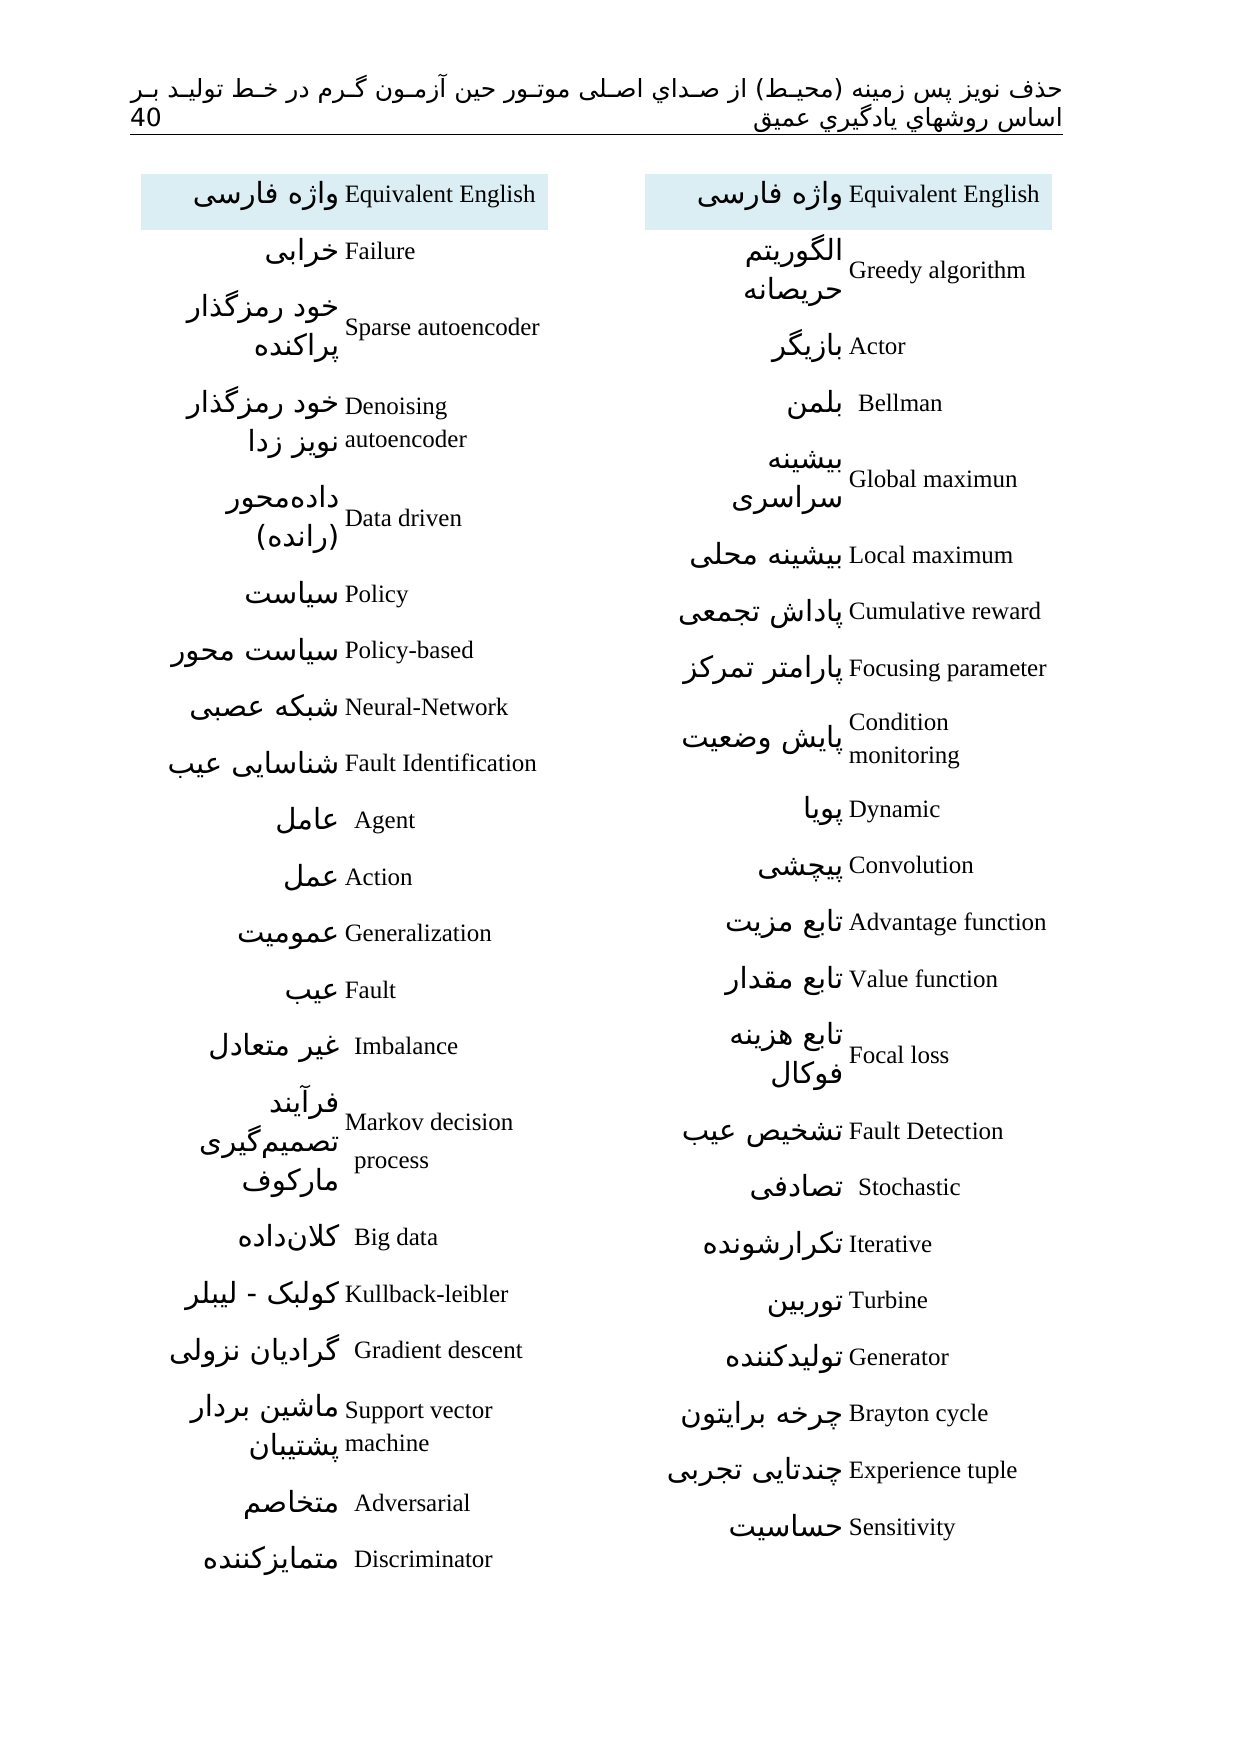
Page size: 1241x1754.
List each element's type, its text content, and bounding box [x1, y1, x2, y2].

table_header واژه فارسی [645, 174, 846, 230]
table_cell متخاصم [141, 1482, 342, 1539]
table_cell Big data [342, 1217, 548, 1273]
table_cell الگوریتم حریصانه [645, 230, 846, 326]
table_cell Focal loss [846, 1015, 1052, 1110]
table_cell پیچشی [645, 845, 846, 902]
table_cell ماشین بردار پشتیبان [141, 1387, 342, 1482]
table_cell Convolution [846, 845, 1052, 902]
table_cell Support vector machine [342, 1387, 548, 1482]
table_cell پایش وضعیت [645, 704, 846, 788]
table_cell عیب [141, 969, 342, 1026]
table_cell Markov decision process [342, 1083, 548, 1217]
table_cell Advantage function [846, 902, 1052, 958]
table_cell بازیگر [645, 326, 846, 382]
table_cell عمل [141, 856, 342, 913]
table_cell چندتایی تجربی [645, 1450, 846, 1506]
table_cell Fault [342, 969, 548, 1026]
table_cell Agent [342, 800, 548, 856]
table_cell تولیدکننده [645, 1336, 846, 1393]
table_cell عمومیت [141, 913, 342, 969]
table_cell عامل [141, 800, 342, 856]
table_cell کلان‌داده [141, 1217, 342, 1273]
table_cell Cumulative reward [846, 591, 1052, 647]
table_cell Fault Identification [342, 743, 548, 799]
table_cell Adversarial [342, 1482, 548, 1539]
table_cell Fault Detection [846, 1110, 1052, 1167]
table_cell شبکه‌ عصبی [141, 686, 342, 743]
table_cell Dynamic [846, 789, 1052, 845]
table_cell بیشینه محلی [645, 534, 846, 591]
table_cell بیشینه سراسری [645, 439, 846, 534]
table_cell Policy-based [342, 630, 548, 686]
table_cell Kullback-leibler [342, 1274, 548, 1330]
table_cell شناسایی عیب [141, 743, 342, 799]
table_cell Greedy algorithm [846, 230, 1052, 326]
table_cell Policy [342, 573, 548, 630]
table_cell متمایزکننده [141, 1539, 342, 1595]
table_cell تابع هزینه فوکال [645, 1015, 846, 1110]
table_cell Local maximum [846, 534, 1052, 591]
table_header Equivalent English [342, 174, 548, 230]
table_cell Generator [846, 1336, 1052, 1393]
table_cell Failure [342, 230, 548, 287]
table_cell پاداش تجمعی [645, 591, 846, 647]
table_cell Brayton cycle [846, 1393, 1052, 1449]
table_cell Gradient descent [342, 1330, 548, 1387]
table_header واژه فارسی [141, 174, 342, 230]
table_cell سیاست [141, 573, 342, 630]
table_cell بلمن [645, 382, 846, 439]
table_cell Action [342, 856, 548, 913]
table_cell Experience tuple [846, 1450, 1052, 1506]
table_cell فرآیند تصمیم‌گیری مارکوف [141, 1083, 342, 1217]
table_cell تکرارشونده [645, 1223, 846, 1280]
table_cell کولبک - لیبلر [141, 1274, 342, 1330]
table_cell Focusing parameter [846, 648, 1052, 704]
table_cell تصادفی [645, 1167, 846, 1223]
table_cell پارامتر تمرکز [645, 648, 846, 704]
table_cell Global maximun [846, 439, 1052, 534]
table_cell Generalization [342, 913, 548, 969]
table_cell Sensitivity [846, 1506, 1052, 1563]
table_cell تشخیص عیب [645, 1110, 846, 1167]
table_cell Imbalance [342, 1026, 548, 1082]
table_cell گرادیان نزولی [141, 1330, 342, 1387]
table_cell Value function [846, 958, 1052, 1015]
table_cell Condition monitoring [846, 704, 1052, 788]
table_cell Denoising autoencoder [342, 382, 548, 478]
table_cell توربین [645, 1280, 846, 1336]
table_header Equivalent English [846, 174, 1052, 230]
table_cell Neural-Network [342, 686, 548, 743]
table_cell تابع مقدار [645, 958, 846, 1015]
table_cell سیاست محور [141, 630, 342, 686]
table_cell Data driven [342, 478, 548, 573]
table_cell Actor [846, 326, 1052, 382]
table_cell غیر متعادل [141, 1026, 342, 1082]
table_cell پویا [645, 789, 846, 845]
table_cell Iterative [846, 1223, 1052, 1280]
table_cell چرخه برایتون [645, 1393, 846, 1449]
table_cell داده‌محور (رانده) [141, 478, 342, 573]
table_cell Sparse autoencoder [342, 287, 548, 382]
table_cell Discriminator [342, 1539, 548, 1595]
table_cell خود رمزگذار نویز زدا [141, 382, 342, 478]
table_cell Bellman [846, 382, 1052, 439]
table_cell تابع مزیت [645, 902, 846, 958]
table_cell Stochastic [846, 1167, 1052, 1223]
table_cell Turbine [846, 1280, 1052, 1336]
table_cell خود رمزگذار پراکنده [141, 287, 342, 382]
table_cell حساسیت [645, 1506, 846, 1563]
table_cell خرابی [141, 230, 342, 287]
